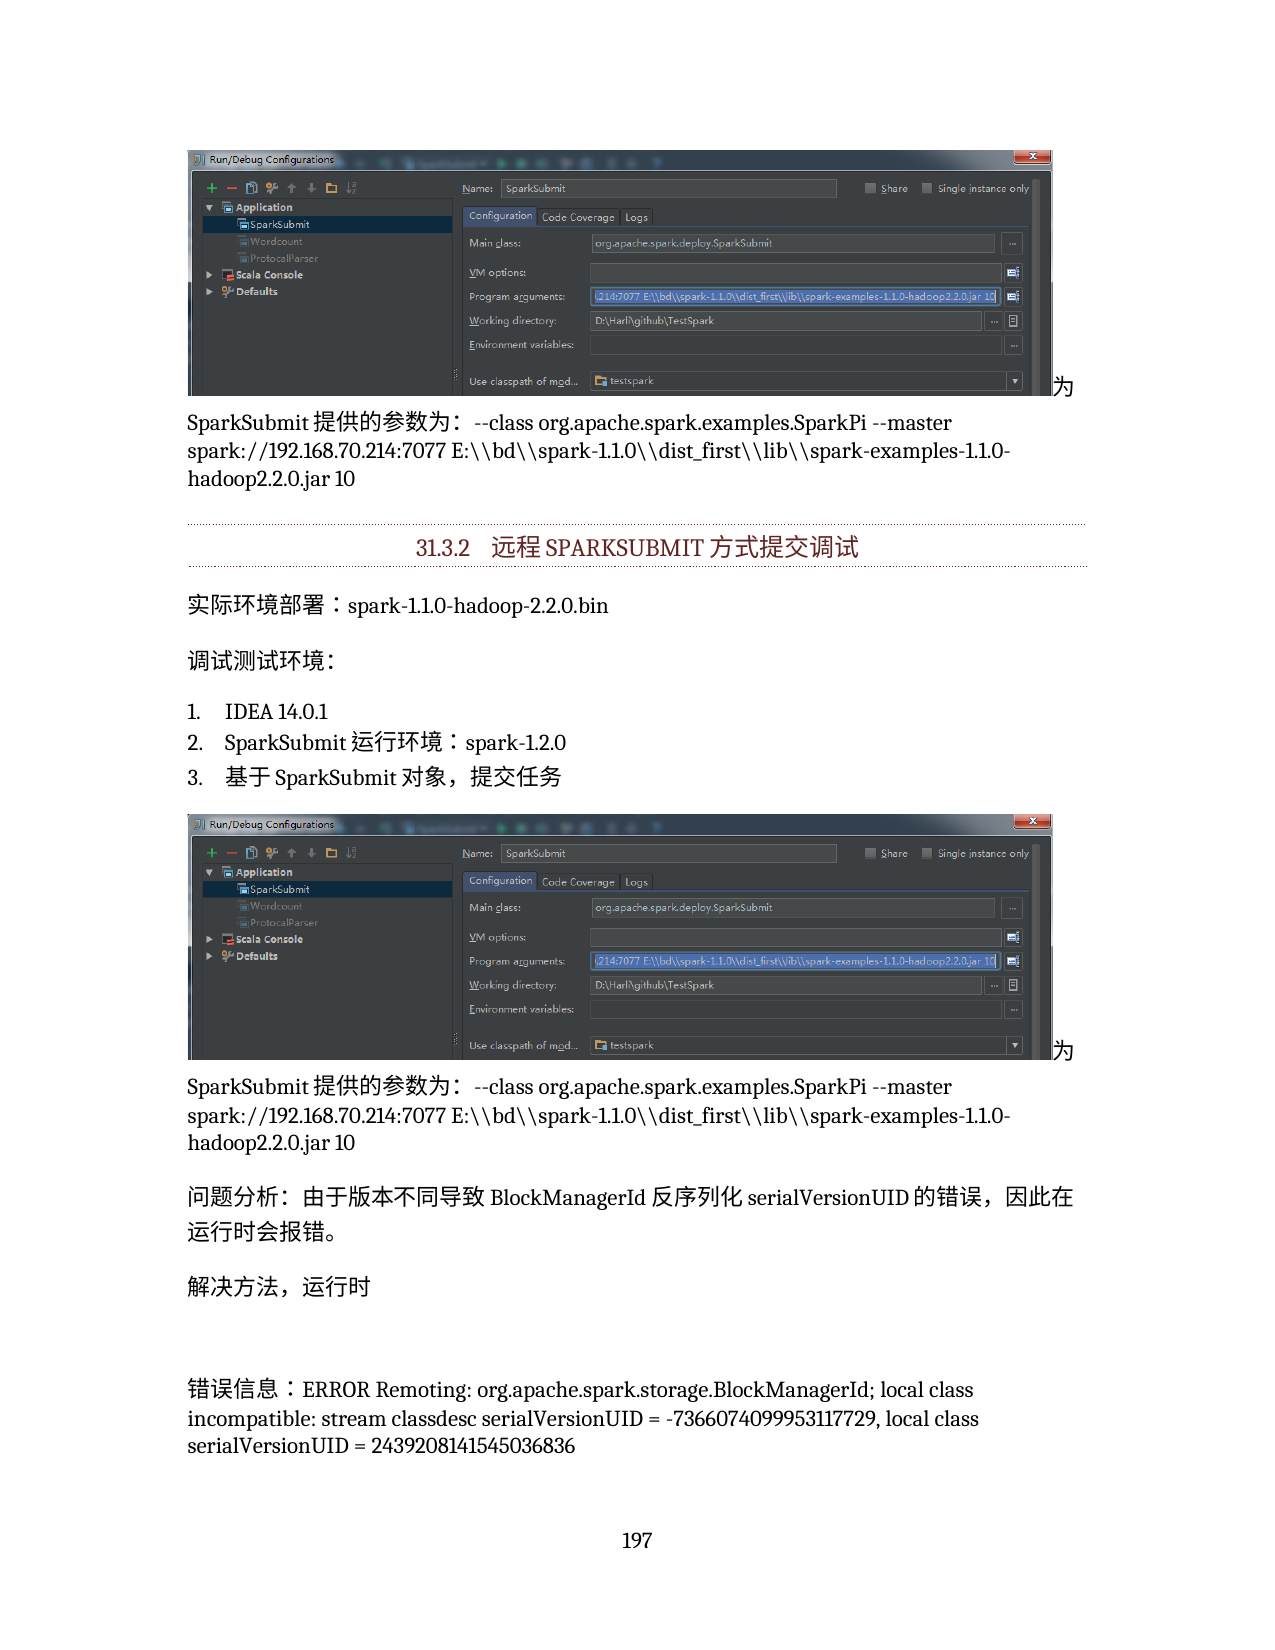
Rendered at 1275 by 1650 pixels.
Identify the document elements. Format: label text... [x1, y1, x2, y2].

text 错误信息：ERROR Remoting: org.apache.spark.storage.BlockManagerId; local class incompatible: stream classdesc serialVersionUID = -7366074099953117729, local class serialVersionUID = 2439208141545036836 [187, 1373, 1087, 1459]
text 问题分析：由于版本不同导致BlockManagerId反序列化 serialVersionUID的错误，因此在运行时会报错。 [187, 1178, 1087, 1247]
text 实际环境部署：spark-1.1.0-hadoop-2.2.0.bin [187, 589, 1087, 621]
list SparkSubmit运行环境：spark-1.2.0 [187, 726, 1087, 757]
text 解决方法，运行时 [187, 1269, 1087, 1302]
picture [187, 150, 1053, 396]
list IDEA 14.0.1 [187, 699, 1087, 725]
picture [187, 814, 1053, 1060]
text 调试测试环境： [187, 643, 1087, 676]
subtitle 远程SparkSubmit方式提交调试 [187, 524, 1087, 567]
list 基于SparkSubmit对象，提交任务 [187, 759, 1087, 792]
